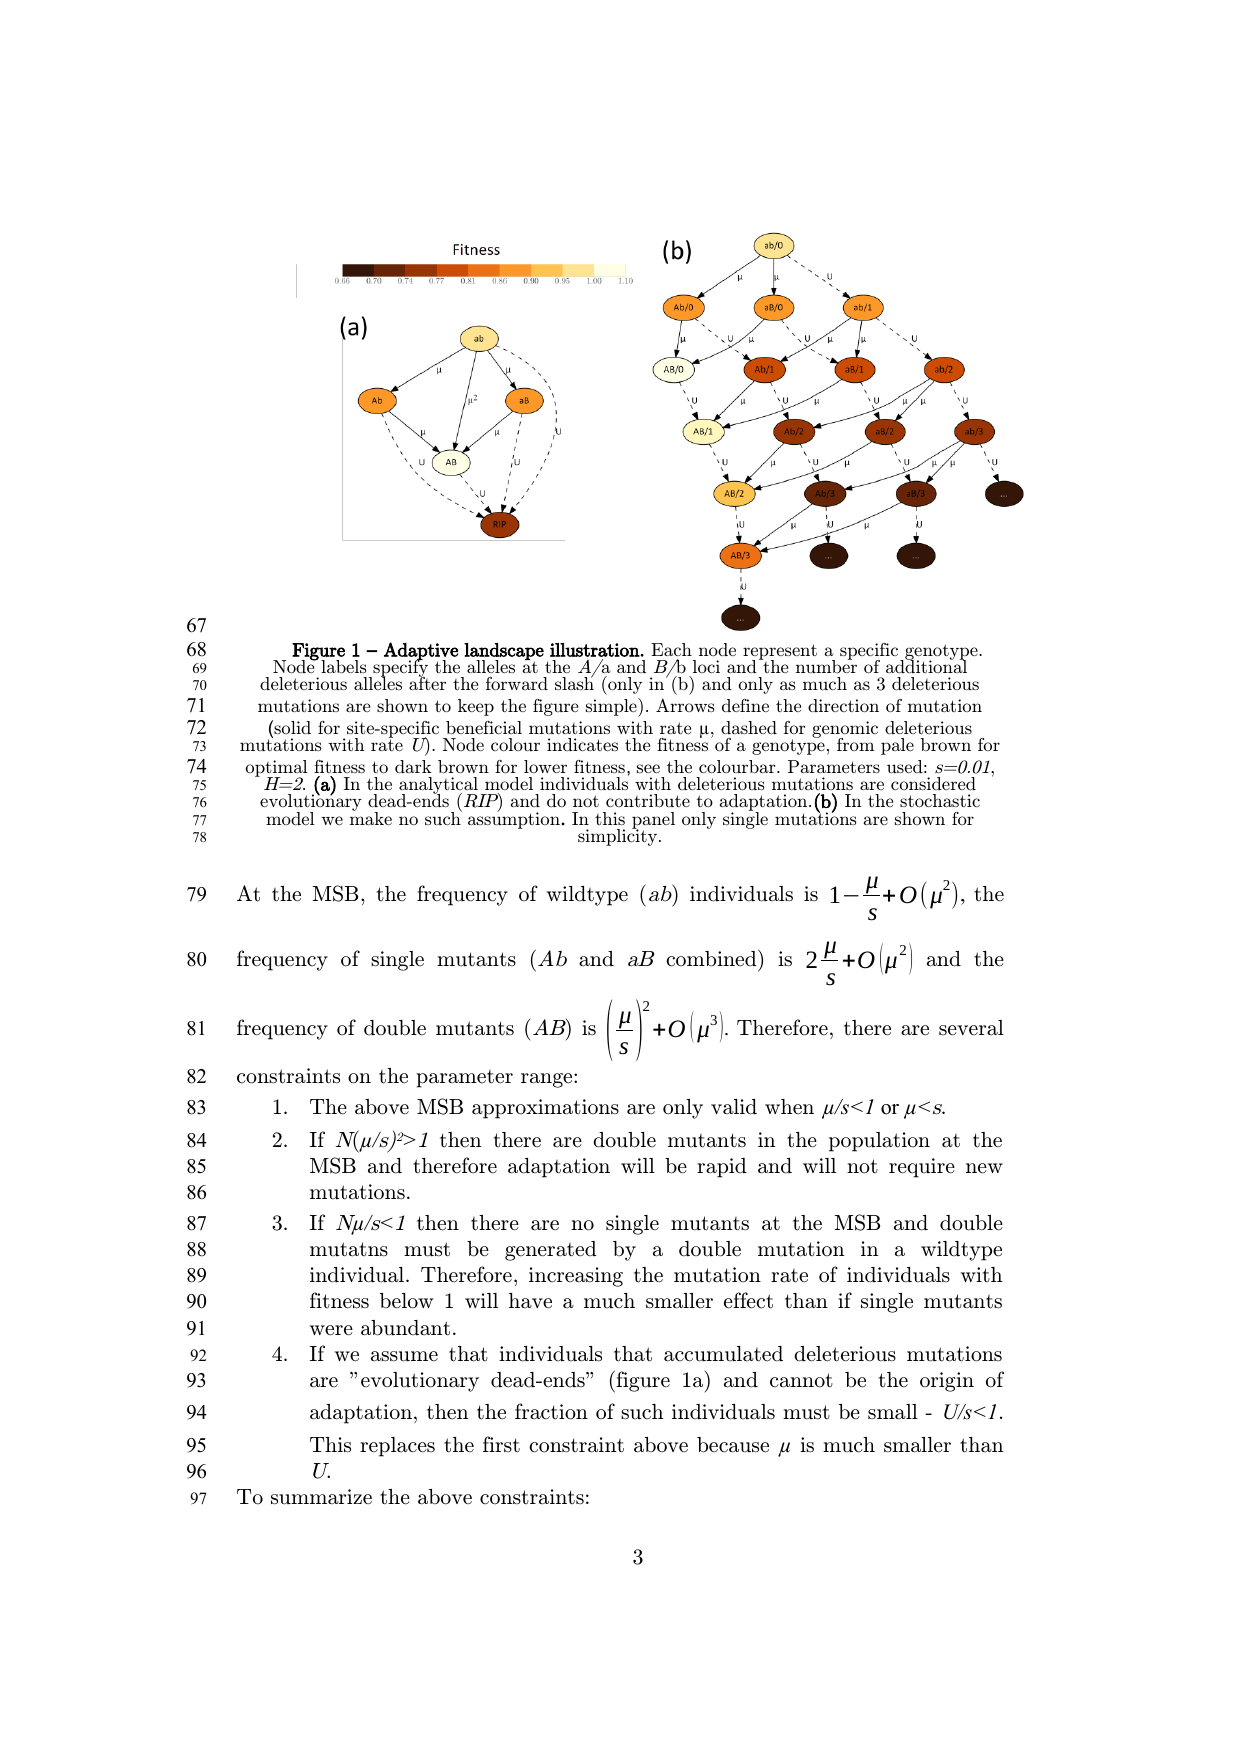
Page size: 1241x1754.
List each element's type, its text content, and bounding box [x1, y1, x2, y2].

text At the MSB, the frequency of wildtype (ab) individuals is , the frequency of single mutants (Ab and aB combined) is and the frequency of double mutants (AB) is . Therefore, there are several constraints on the parameter range: [236, 867, 1004, 1088]
list If Nµ/s<1 then there are no single mutants at the MSB and double mutatns must be generated by a double mutation in a wildtype individual. Therefore, increasing the mutation rate of individuals with fitness below 1 will have a much smaller effect than if single mutants were abundant. [272, 1210, 1004, 1340]
list If we assume that individuals that accumulated deleterious mutations are "evolutionary dead-ends" (figure 1a) and cannot be the origin of adaptation, then the fraction of such individuals must be small - U/s<1. This replaces the first constraint above because µ is much smaller than U. [272, 1346, 1004, 1483]
picture [271, 230, 1039, 633]
list The above MSB approximations are only valid when µ/s<1 or µ<s. [272, 1094, 1004, 1119]
text Figure 1 – Adaptive landscape illustration. Each node represent a specific genotype. Node labels specify the alleles at the A/a and B/b loci and the number of additional deleterious alleles after the forward slash (only in (b) and only as much as 3 deleterious mutations are shown to keep the figure simple). Arrows define the direction of mutation (solid for site-specific beneficial mutations with rate µ, dashed for genomic deleterious mutations with rate U). Node colour indicates the fitness of a genotype, from pale brown for optimal fitness to dark brown for lower fitness, see the colourbar. Parameters used: s=0.01, H=2. (a) In the analytical model individuals with deleterious mutations are considered evolutionary dead-ends (RIP) and do not contribute to adaptation.(b) In the stochastic model we make no such assumption. In this panel only single mutations are shown for simplicity. [236, 638, 1004, 846]
text To summarize the above constraints: [236, 1489, 1004, 1509]
list If N(µ/s)2>1 then there are double mutants in the population at the MSB and therefore adaptation will be rapid and will not require new mutations. [272, 1127, 1004, 1204]
